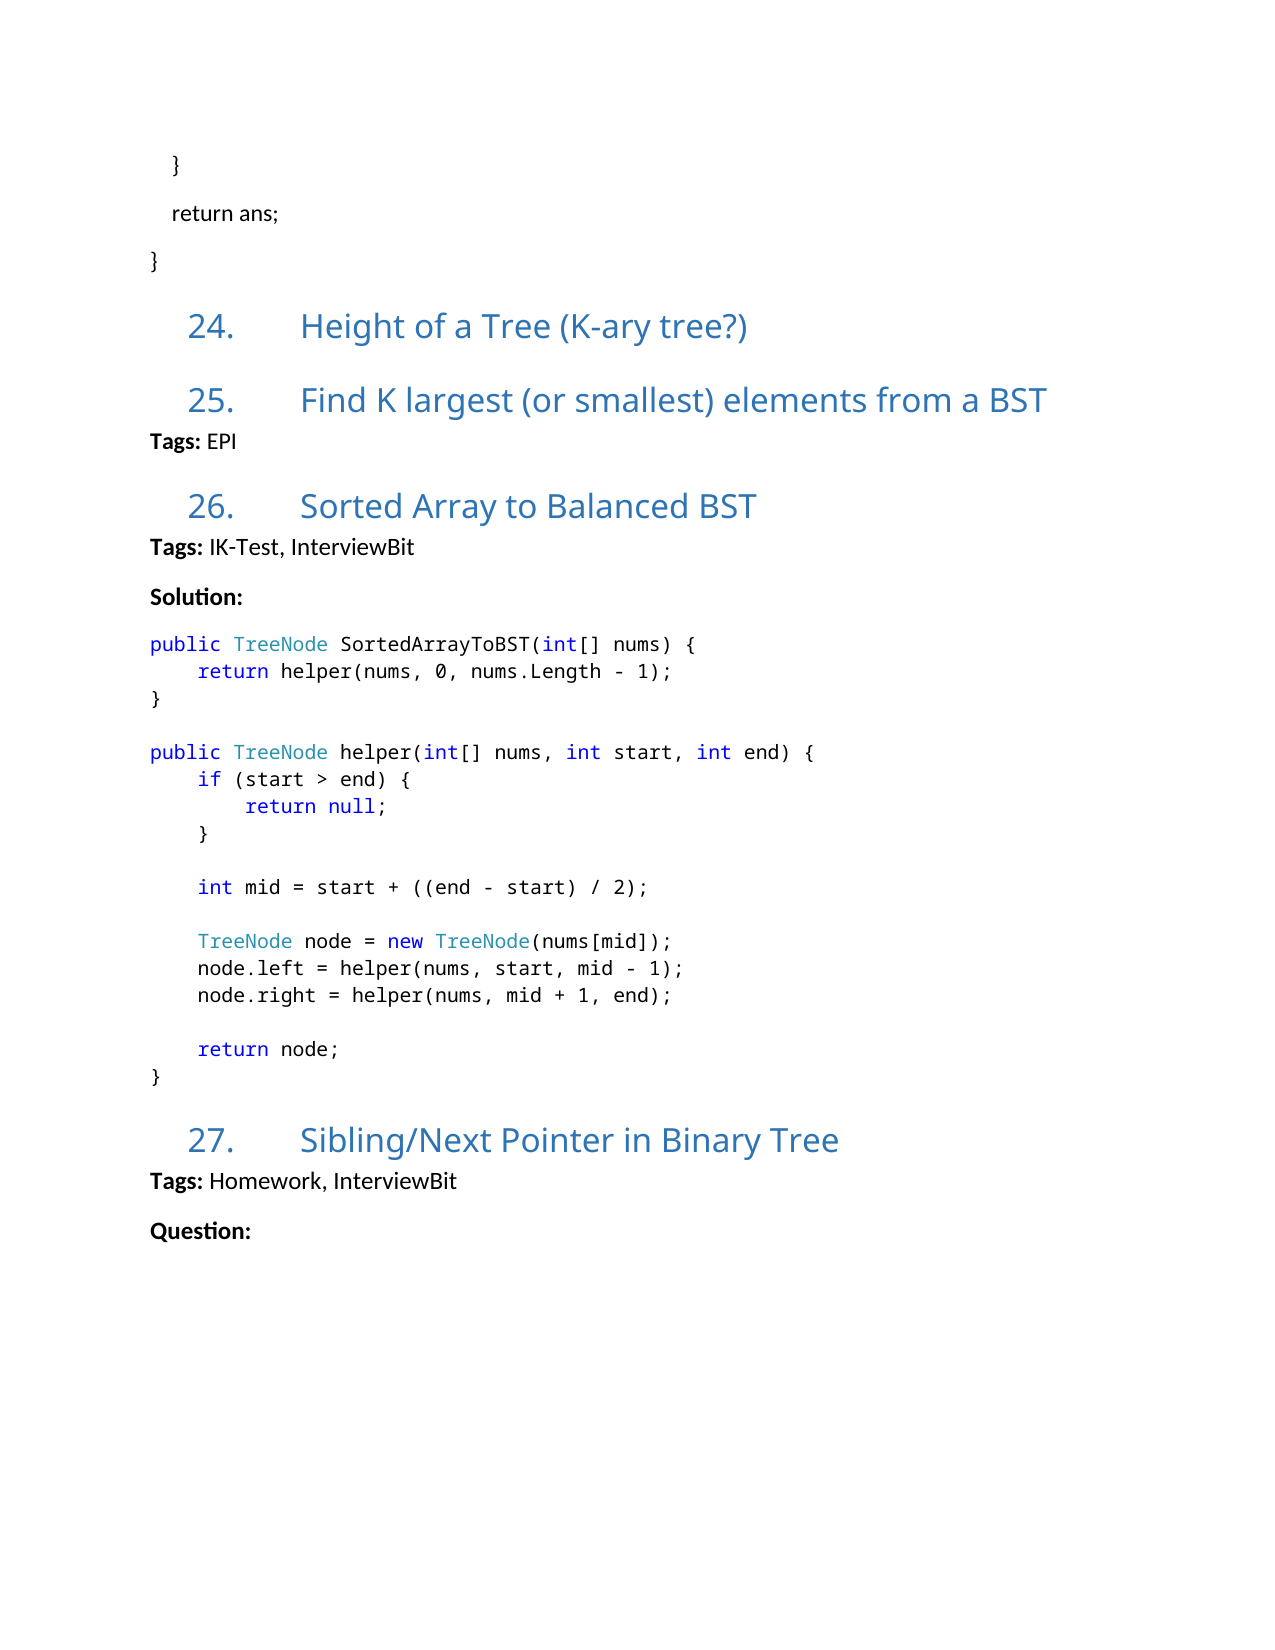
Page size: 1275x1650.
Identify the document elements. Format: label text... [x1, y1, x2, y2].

text } [150, 819, 1125, 846]
text Solution: [150, 581, 1125, 612]
text node.right = helper(nums, mid + 1, end); [150, 981, 1125, 1008]
subtitle Height of a Tree (K-ary tree?) [187, 303, 1125, 348]
subtitle Find K largest (or smallest) elements from a BST [187, 377, 1125, 422]
text Tags: EPI [150, 426, 1125, 455]
text return helper(nums, 0, nums.Length - 1); [150, 658, 1125, 684]
text } [150, 1062, 1125, 1089]
subtitle Sibling/Next Pointer in Binary Tree [187, 1116, 1125, 1162]
text TreeNode node = new TreeNode(nums[mid]); [150, 927, 1125, 954]
text int mid = start + ((end - start) / 2); [150, 873, 1125, 900]
text } [150, 246, 1125, 276]
text } [150, 150, 1125, 179]
text if (start > end) { [150, 766, 1125, 792]
text Question: [150, 1215, 1125, 1245]
text Tags: Homework, InterviewBit [150, 1165, 1125, 1196]
text Tags: IK-Test, InterviewBit [150, 531, 1125, 562]
text node.left = helper(nums, start, mid - 1); [150, 954, 1125, 981]
text public TreeNode helper(int[] nums, int start, int end) { [150, 738, 1125, 766]
text } [150, 684, 1125, 712]
text return ans; [150, 198, 1125, 227]
text return null; [150, 792, 1125, 819]
text public TreeNode SortedArrayToBST(int[] nums) { [150, 631, 1125, 658]
text return node; [150, 1035, 1125, 1062]
subtitle Sorted Array to Balanced BST [187, 482, 1125, 528]
